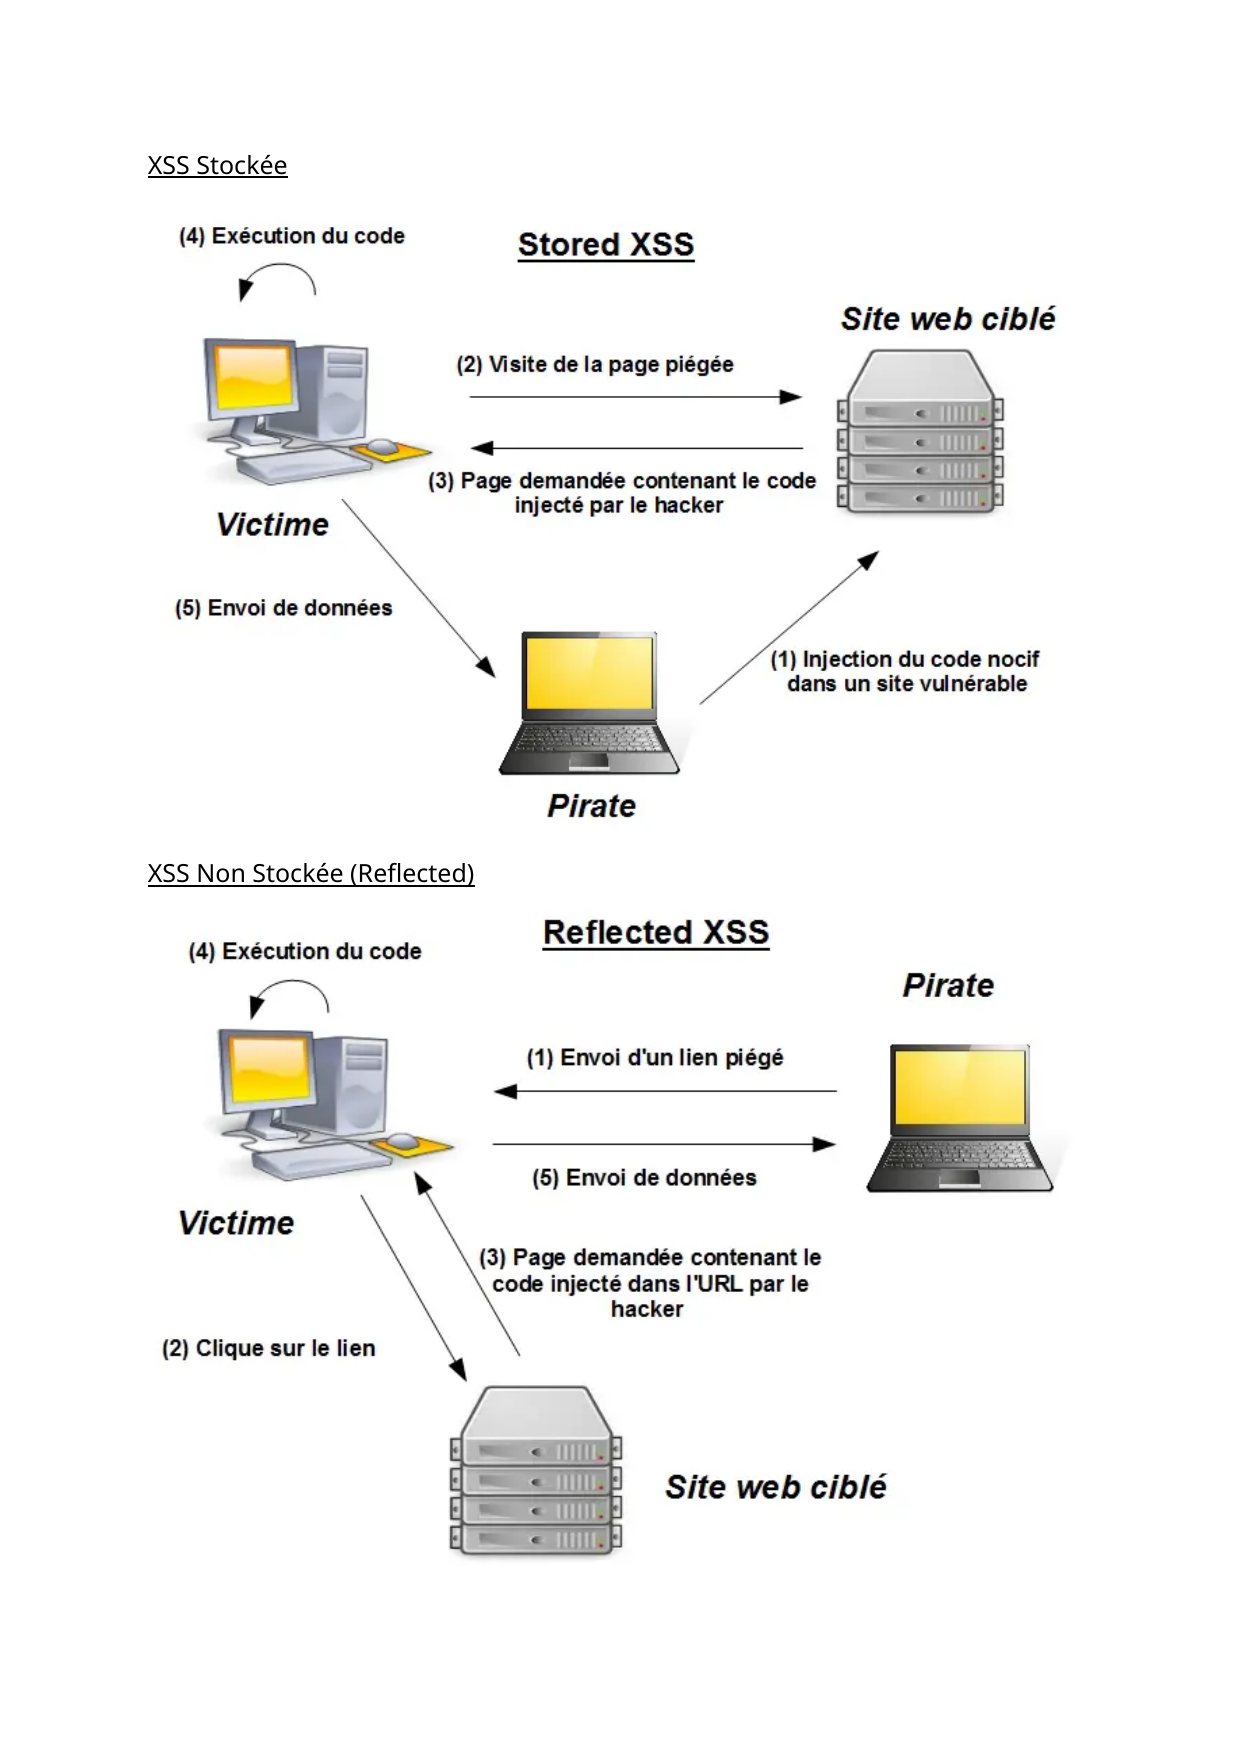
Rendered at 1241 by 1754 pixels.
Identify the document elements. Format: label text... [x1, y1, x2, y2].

text XSS Non Stockée (Reflected) [148, 851, 1093, 895]
picture [147, 203, 1093, 851]
text XSS Stockée [148, 148, 1093, 182]
picture [147, 895, 1093, 1598]
